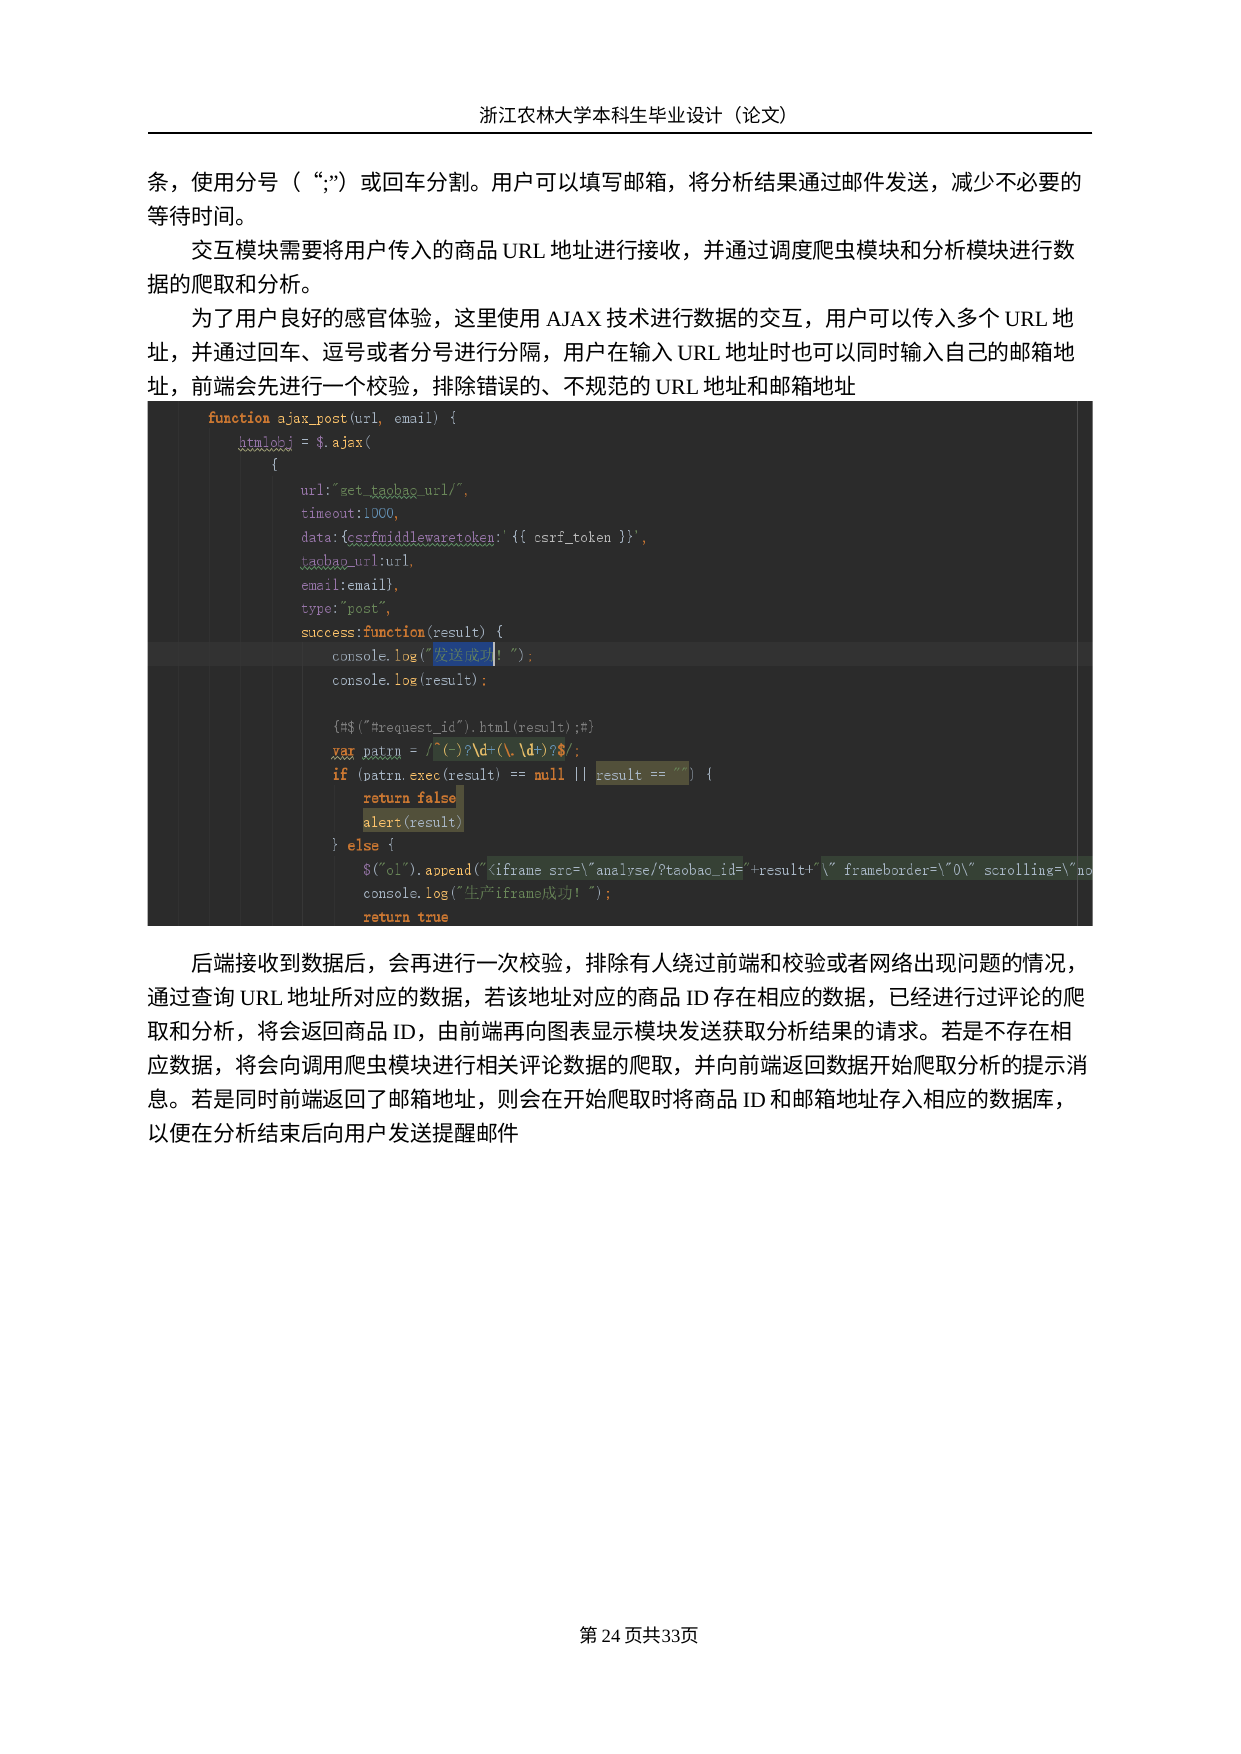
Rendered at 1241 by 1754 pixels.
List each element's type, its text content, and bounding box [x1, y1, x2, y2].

text 为了用户良好的感官体验，这里使用AJAX技术进行数据的交互，用户可以传入多个URL地址，并通过回车、逗号或者分号进行分隔，用户在输入URL地址时也可以同时输入自己的邮箱地址，前端会先进行一个校验，排除错误的、不规范的URL地址和邮箱地址 [148, 300, 1092, 401]
text 后端接收到数据后，会再进行一次校验，排除有人绕过前端和校验或者网络出现问题的情况，通过查询URL地址所对应的数据，若该地址对应的商品ID存在相应的数据，已经进行过评论的爬取和分析，将会返回商品ID，由前端再向图表显示模块发送获取分析结果的请求。若是不存在相应数据，将会向调用爬虫模块进行相关评论数据的爬取，并向前端返回数据开始爬取分析的提示消息。若是同时前端返回了邮箱地址，则会在开始爬取时将商品ID和邮箱地址存入相应的数据库，以便在分析结束后向用户发送提醒邮件 [148, 945, 1092, 1149]
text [148, 164, 1092, 232]
picture [147, 401, 1093, 926]
text 交互模块需要将用户传入的商品URL地址进行接收，并通过调度爬虫模块和分析模块进行数据的爬取和分析。 [148, 232, 1092, 300]
